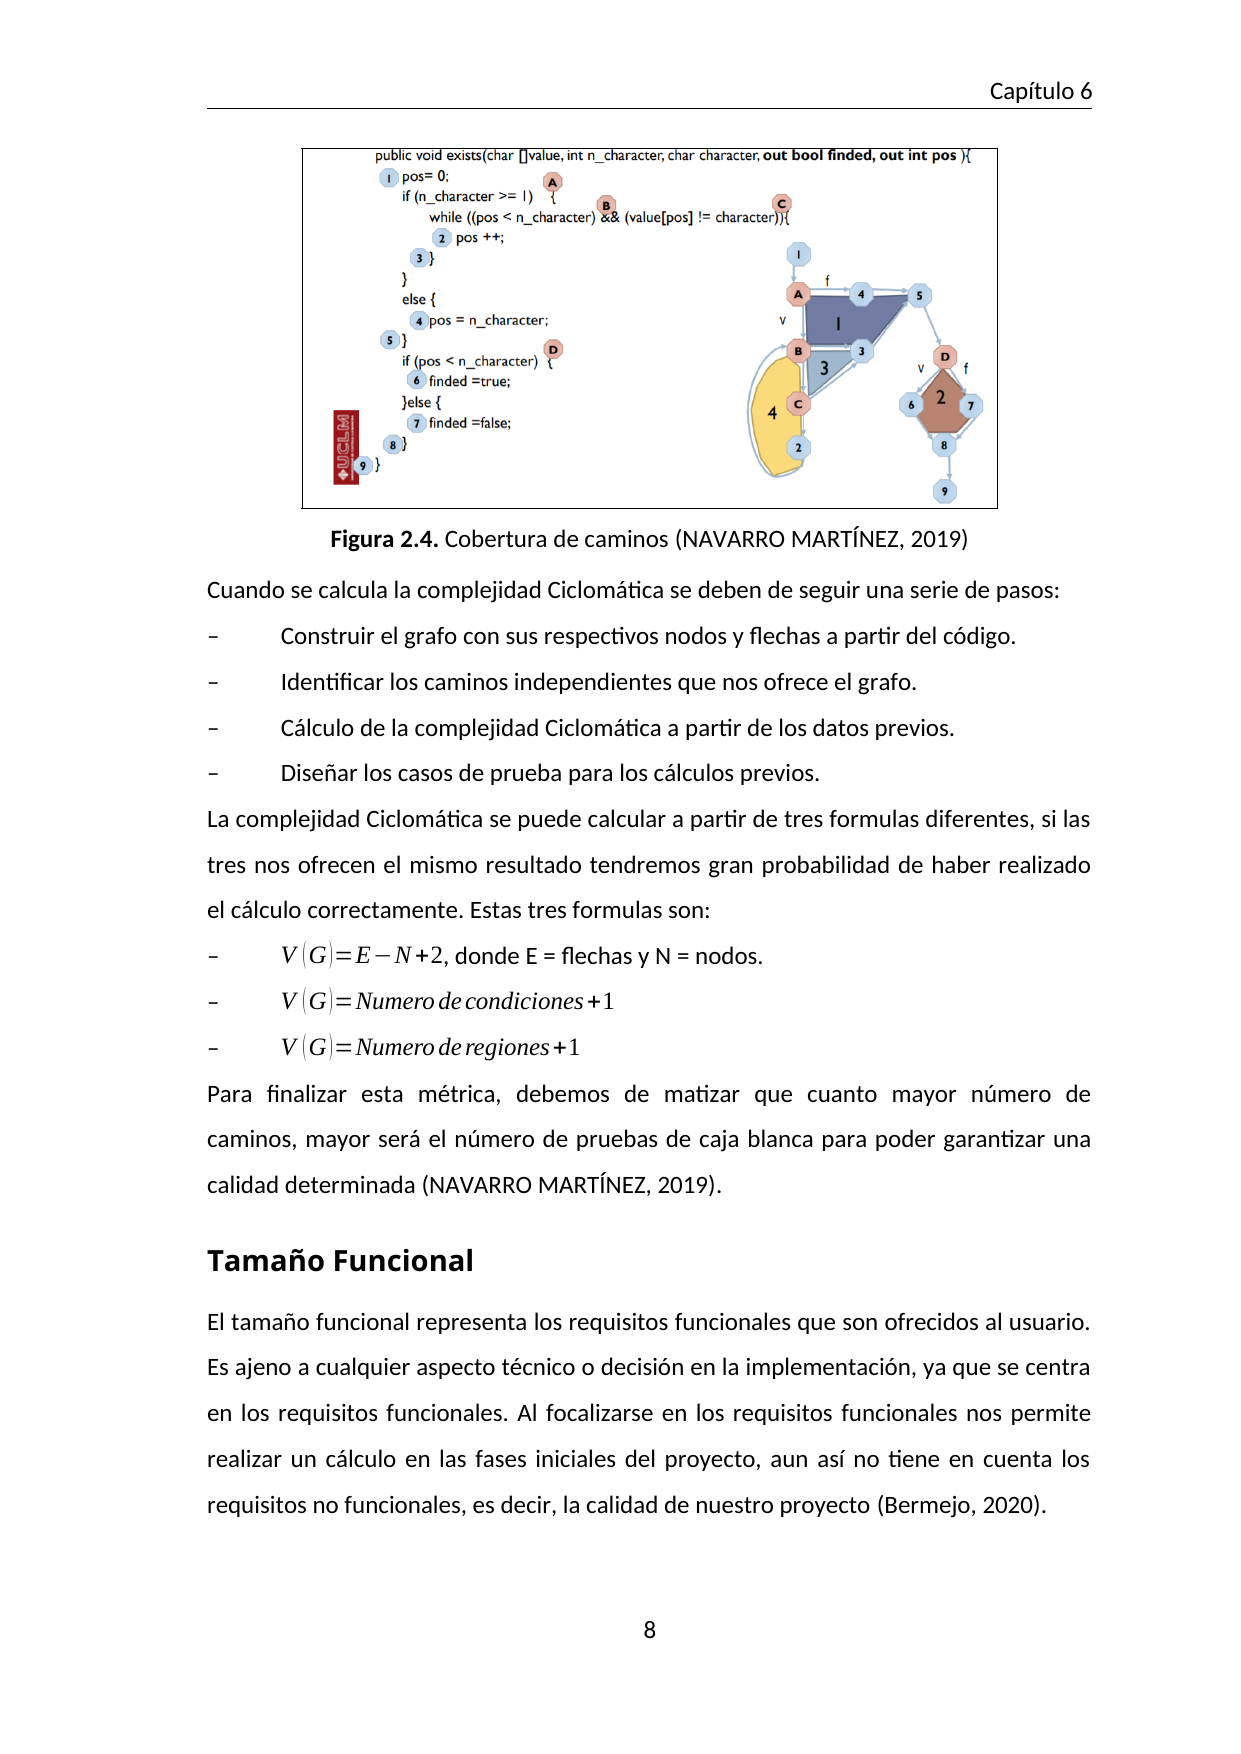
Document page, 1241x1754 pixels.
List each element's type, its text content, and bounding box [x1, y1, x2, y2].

text – Construir el grafo con sus respectivos nodos y flechas a partir del código. [207, 620, 1092, 651]
text – [207, 1032, 1092, 1063]
text – Cálculo de la complejidad Ciclomática a partir de los datos previos. [207, 712, 1092, 742]
text – Diseñar los casos de prueba para los cálculos previos. [207, 757, 1092, 788]
subtitle Tamaño Funcional [207, 1240, 1092, 1280]
picture [303, 149, 997, 508]
text – , donde E = flechas y N = nodos. [207, 940, 1092, 971]
text Para finalizar esta métrica, debemos de matizar que cuanto mayor número de caminos, mayor será el número de pruebas de caja blanca para poder garantizar una calidad determinada. [207, 1078, 1092, 1200]
text La complejidad Ciclomática se puede calcular a partir de tres formulas diferentes, si las tres nos ofrecen el mismo resultado tendremos gran probabilidad de haber realizado el cálculo correctamente. Estas tres formulas son: [207, 803, 1092, 925]
text Cuando se calcula la complejidad Ciclomática se deben de seguir una serie de pasos: [207, 574, 1092, 605]
text – Identificar los caminos independientes que nos ofrece el grafo. [207, 666, 1092, 697]
text El tamaño funcional representa los requisitos funcionales que son ofrecidos al usuario. Es ajeno a cualquier aspecto técnico o decisión en la implementación, ya que se centra en los requisitos funcionales. Al focalizarse en los requisitos funcionales nos permite realizar un cálculo en las fases iniciales del proyecto, aun así no tiene en cuenta los requisitos no funcionales, es decir, la calidad de nuestro proyecto. [207, 1306, 1092, 1519]
text Figura 2.4. Cobertura de caminos [207, 523, 1092, 554]
text – [207, 986, 1092, 1017]
